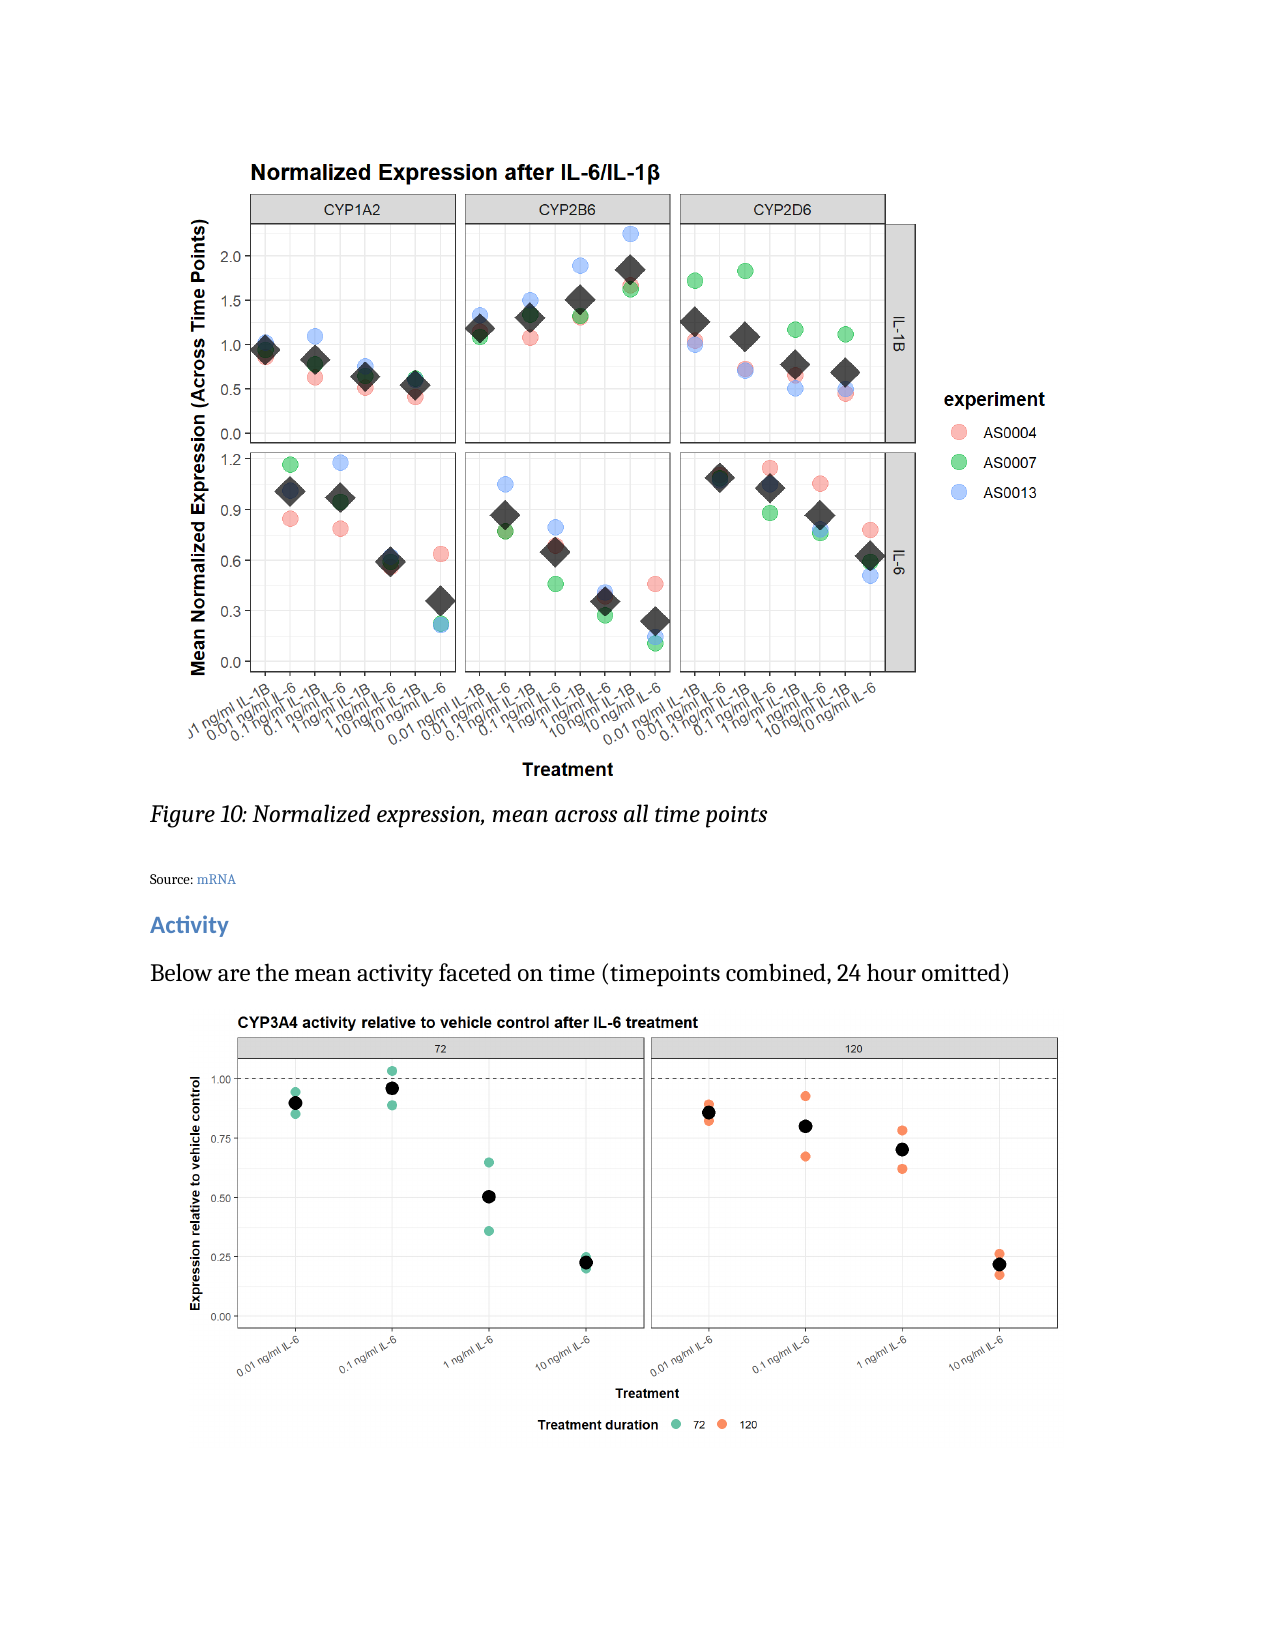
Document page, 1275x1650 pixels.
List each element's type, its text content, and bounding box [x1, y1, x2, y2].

subtitle Activity [150, 909, 1125, 940]
text Source: mRNA [150, 859, 1125, 888]
picture [188, 1009, 1064, 1448]
text Below are the mean activity faceted on time (timepoints combined, 24 hour omitted) [150, 958, 1125, 987]
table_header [139, 1006, 1114, 1451]
picture [188, 153, 1064, 779]
table_header Figure 10: Normalized expression, mean across all time points [139, 150, 1114, 841]
